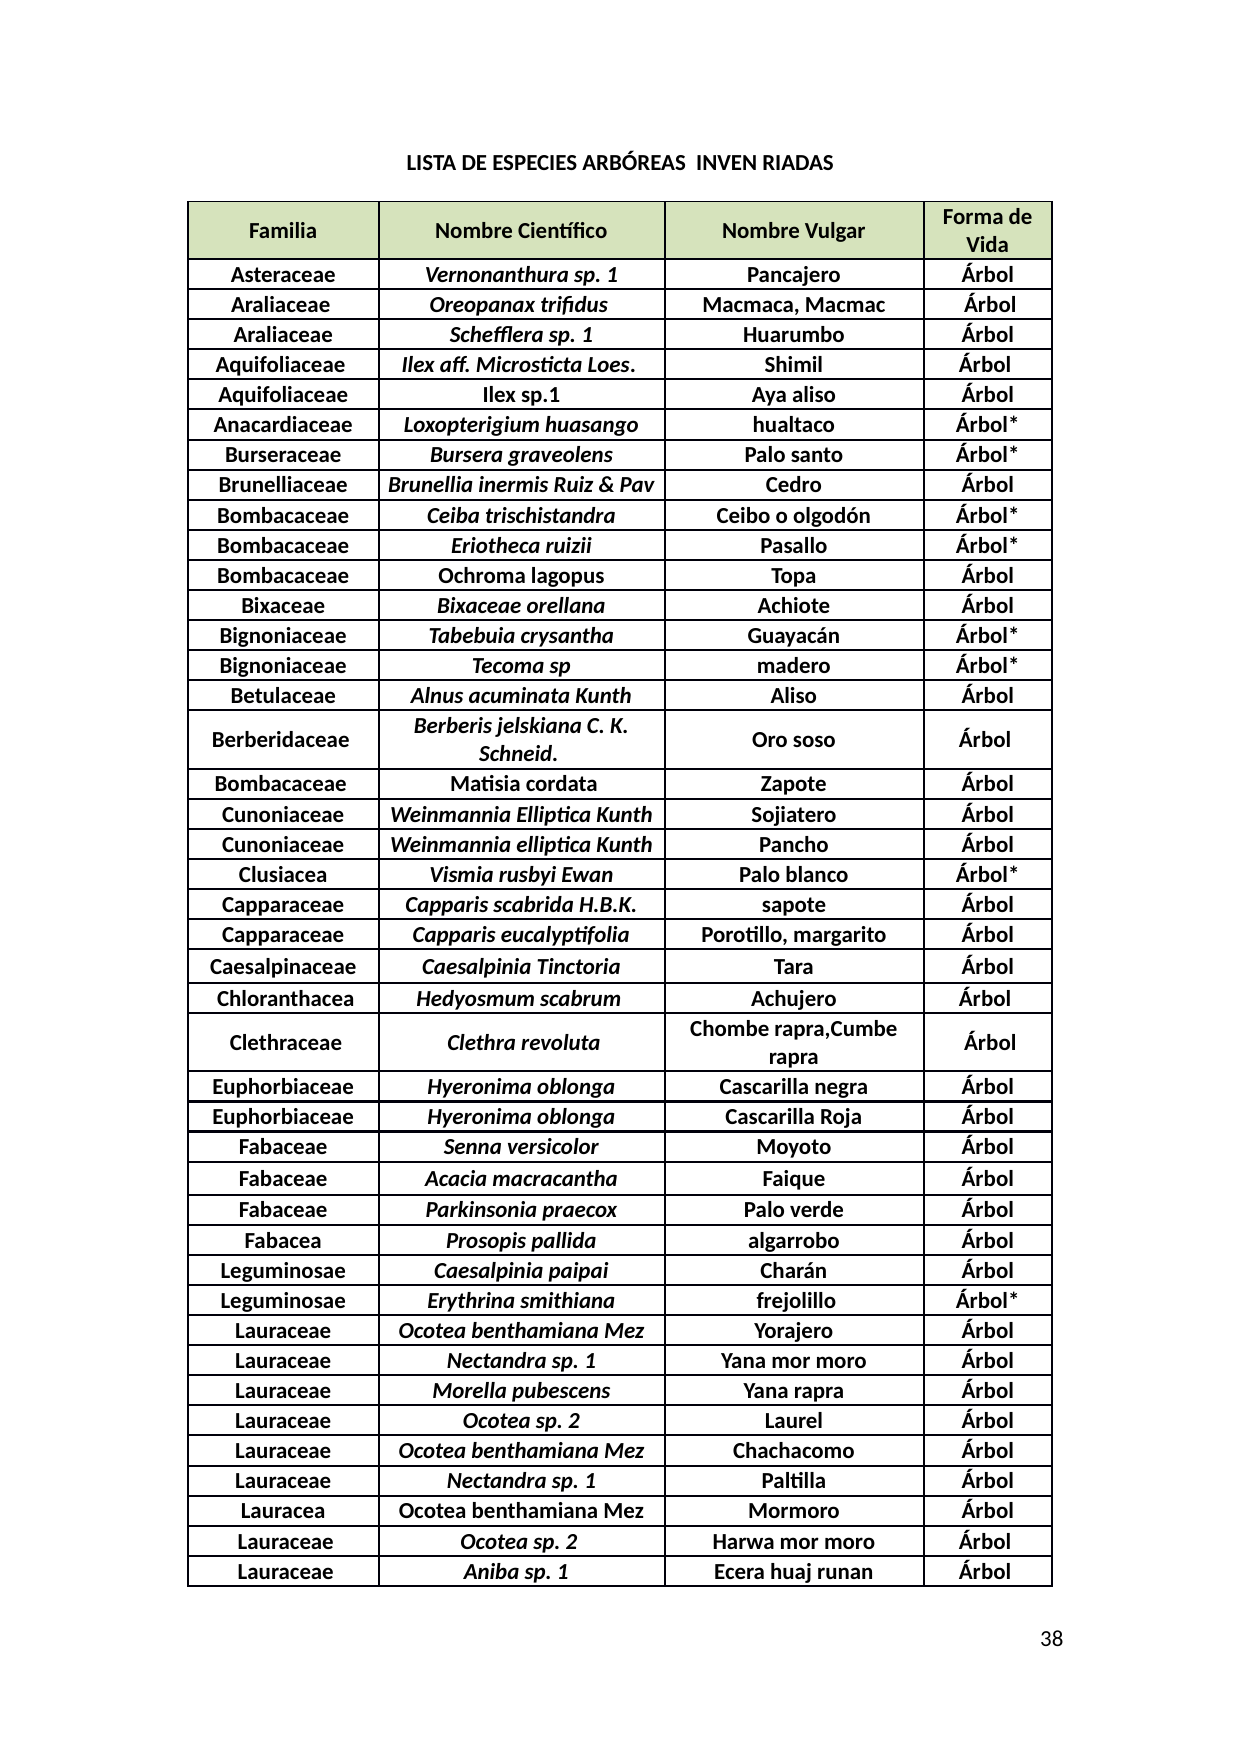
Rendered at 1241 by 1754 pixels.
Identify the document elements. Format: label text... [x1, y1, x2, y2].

table_cell Árbol [925, 1527, 1051, 1555]
table_cell Achujero [666, 984, 923, 1012]
text LISTA DE ESPECIES ARBÓREAS INVEN RIADAS [177, 148, 1063, 176]
table_cell Berberis jelskiana C. K. Schneid. [380, 711, 664, 767]
table_cell Árbol [925, 1497, 1051, 1525]
table_cell Aquifoliaceae [189, 380, 378, 408]
table_cell Palo blanco [666, 860, 923, 888]
table_cell Hyeronima oblonga [380, 1103, 664, 1130]
table_cell Ocotea sp. 2 [380, 1527, 664, 1555]
table_cell Bombacaceae [189, 770, 378, 798]
table_cell Hyeronima oblonga [380, 1072, 664, 1100]
table_cell Árbol [925, 681, 1051, 709]
table_cell Cunoniaceae [189, 800, 378, 828]
table_cell Bombacaceae [189, 501, 378, 529]
table_cell Clusiacea [189, 860, 378, 888]
table_cell Árbol [925, 1196, 1051, 1224]
table_cell Aquifoliaceae [189, 350, 378, 378]
table_cell Árbol [925, 1072, 1051, 1100]
table_cell Lauraceae [189, 1376, 378, 1404]
table_cell Ceibo o olgodón [666, 501, 923, 529]
table_cell Árbol [925, 380, 1051, 408]
table_cell Anacardiaceae [189, 410, 378, 438]
table_cell Araliaceae [189, 290, 378, 318]
table_cell Palo santo [666, 441, 923, 468]
table_cell Oro soso [666, 711, 923, 767]
table_cell Palo verde [666, 1196, 923, 1224]
table_cell Árbol* [925, 1286, 1051, 1314]
table_cell Árbol* [925, 501, 1051, 529]
table_cell Yana rapra [666, 1376, 923, 1404]
table_cell Árbol [925, 890, 1051, 918]
table_cell hualtaco [666, 410, 923, 438]
table_cell Cunoniaceae [189, 830, 378, 858]
table_cell Alnus acuminata Kunth [380, 681, 664, 709]
table_cell Árbol [925, 1133, 1051, 1161]
table_cell Bombacaceae [189, 531, 378, 559]
table_cell Schefflera sp. 1 [380, 320, 664, 348]
table_cell Árbol* [925, 410, 1051, 438]
table_cell Chachacomo [666, 1436, 923, 1464]
table_cell Matisia cordata [380, 770, 664, 798]
table_cell Ochroma lagopus [380, 561, 664, 589]
table_cell Weinmannia elliptica Kunth [380, 830, 664, 858]
table_cell Fabaceae [189, 1196, 378, 1224]
table_cell Árbol [925, 1226, 1051, 1254]
table_cell sapote [666, 890, 923, 918]
table_cell Aya aliso [666, 380, 923, 408]
table_cell Bombacaceae [189, 561, 378, 589]
table_cell algarrobo [666, 1226, 923, 1254]
table_cell Brunelliaceae [189, 471, 378, 499]
table_cell Betulaceae [189, 681, 378, 709]
table_cell Lauraceae [189, 1527, 378, 1555]
table_cell Árbol [925, 770, 1051, 798]
table_cell Lauracea [189, 1497, 378, 1525]
table_cell Capparis scabrida H.B.K. [380, 890, 664, 918]
table_cell Árbol [925, 830, 1051, 858]
table_cell Weinmannia Elliptica Kunth [380, 800, 664, 828]
table_cell Cascarilla Roja [666, 1103, 923, 1130]
table_cell Clethraceae [189, 1014, 378, 1070]
table_cell Topa [666, 561, 923, 589]
table_cell Yorajero [666, 1316, 923, 1344]
table_cell Huarumbo [666, 320, 923, 348]
table_cell Árbol [925, 1557, 1051, 1585]
table_cell Árbol [925, 711, 1051, 767]
table_cell Sojiatero [666, 800, 923, 828]
table_cell Fabaceae [189, 1133, 378, 1161]
table_cell Laurel [666, 1406, 923, 1434]
table_cell Árbol [925, 800, 1051, 828]
table_cell Araliaceae [189, 320, 378, 348]
table_cell Charán [666, 1256, 923, 1284]
table_cell Lauraceae [189, 1557, 378, 1585]
table_cell Árbol [925, 1467, 1051, 1494]
table_cell Caesalpinaceae [189, 950, 378, 982]
table_cell frejolillo [666, 1286, 923, 1314]
table_cell Cascarilla negra [666, 1072, 923, 1100]
table_header Nombre Científico [380, 202, 664, 258]
table_cell Prosopis pallida [380, 1226, 664, 1254]
table_cell Aniba sp. 1 [380, 1557, 664, 1585]
table_cell Lauraceae [189, 1346, 378, 1374]
table_cell Árbol [925, 1376, 1051, 1404]
table_cell Aliso [666, 681, 923, 709]
table_cell Faique [666, 1163, 923, 1193]
table_cell Euphorbiaceae [189, 1072, 378, 1100]
table_cell Nectandra sp. 1 [380, 1346, 664, 1374]
table_cell Paltilla [666, 1467, 923, 1494]
table_cell Bixaceae [189, 591, 378, 619]
table_cell Zapote [666, 770, 923, 798]
table_cell Ecera huaj runan [666, 1557, 923, 1585]
table_cell Bixaceae orellana [380, 591, 664, 619]
table_cell Bursera graveolens [380, 441, 664, 468]
table_cell Pasallo [666, 531, 923, 559]
table_cell Árbol [925, 1163, 1051, 1193]
table_cell Achiote [666, 591, 923, 619]
table_cell Árbol [925, 561, 1051, 589]
table_cell Bignoniaceae [189, 621, 378, 649]
table_cell Burseraceae [189, 441, 378, 468]
table_cell Fabacea [189, 1226, 378, 1254]
table_cell Capparis eucalyptifolia [380, 920, 664, 948]
table_cell Árbol* [925, 651, 1051, 679]
table_cell Árbol* [925, 621, 1051, 649]
table_header Forma de Vida [925, 202, 1051, 258]
table_cell Moyoto [666, 1133, 923, 1161]
table_cell Hedyosmum scabrum [380, 984, 664, 1012]
table_cell Árbol [925, 591, 1051, 619]
table_header Familia [189, 202, 378, 258]
table_cell Árbol* [925, 531, 1051, 559]
table_cell Loxopterigium huasango [380, 410, 664, 438]
table_cell Árbol* [925, 860, 1051, 888]
table_cell Brunellia inermis Ruiz & Pav [380, 471, 664, 499]
table_cell Oreopanax trifidus [380, 290, 664, 318]
table_cell Árbol [925, 1346, 1051, 1374]
table_cell Árbol [925, 950, 1051, 982]
table_cell Lauraceae [189, 1316, 378, 1344]
table_cell Ceiba trischistandra [380, 501, 664, 529]
table_cell Capparaceae [189, 890, 378, 918]
table_cell Árbol [925, 1014, 1051, 1070]
table_cell Capparaceae [189, 920, 378, 948]
table_cell Ocotea benthamiana Mez [380, 1436, 664, 1464]
table_cell Caesalpinia Tinctoria [380, 950, 664, 982]
table_cell Lauraceae [189, 1406, 378, 1434]
table_cell Parkinsonia praecox [380, 1196, 664, 1224]
table_cell Chloranthacea [189, 984, 378, 1012]
table_cell Porotillo, margarito [666, 920, 923, 948]
table_cell Vismia rusbyi Ewan [380, 860, 664, 888]
table_cell Leguminosae [189, 1256, 378, 1284]
table_cell Árbol [925, 920, 1051, 948]
table_cell Lauraceae [189, 1436, 378, 1464]
table_cell Pancajero [666, 260, 923, 288]
table_cell Árbol [925, 320, 1051, 348]
table_cell Senna versicolor [380, 1133, 664, 1161]
table_cell Lauraceae [189, 1467, 378, 1494]
table_header Nombre Vulgar [666, 202, 923, 258]
table_cell Caesalpinia paipai [380, 1256, 664, 1284]
table_cell Leguminosae [189, 1286, 378, 1314]
table_cell madero [666, 651, 923, 679]
table_cell Tabebuia crysantha [380, 621, 664, 649]
table_cell Árbol [925, 290, 1051, 318]
table_cell Shimil [666, 350, 923, 378]
table_cell Chombe rapra,Cumbe rapra [666, 1014, 923, 1070]
table_cell Árbol [925, 1406, 1051, 1434]
table_cell Clethra revoluta [380, 1014, 664, 1070]
table_cell Euphorbiaceae [189, 1103, 378, 1130]
table_cell Ocotea benthamiana Mez [380, 1316, 664, 1344]
table_cell Fabaceae [189, 1163, 378, 1193]
table_cell Árbol [925, 984, 1051, 1012]
table_cell Erythrina smithiana [380, 1286, 664, 1314]
table_cell Vernonanthura sp. 1 [380, 260, 664, 288]
table_cell Acacia macracantha [380, 1163, 664, 1193]
table_cell Macmaca, Macmac [666, 290, 923, 318]
table_cell Árbol [925, 1436, 1051, 1464]
table_cell Morella pubescens [380, 1376, 664, 1404]
table_cell Ocotea sp. 2 [380, 1406, 664, 1434]
table_cell Yana mor moro [666, 1346, 923, 1374]
table_cell Cedro [666, 471, 923, 499]
table_cell Eriotheca ruizii [380, 531, 664, 559]
table_cell Ocotea benthamiana Mez [380, 1497, 664, 1525]
table_cell Árbol [925, 471, 1051, 499]
table_cell Tecoma sp [380, 651, 664, 679]
table_cell Guayacán [666, 621, 923, 649]
table_cell Árbol [925, 1256, 1051, 1284]
table_cell Berberidaceae [189, 711, 378, 767]
table_cell Ilex sp.1 [380, 380, 664, 408]
table_cell Ilex aff. Microsticta Loes. [380, 350, 664, 378]
table_cell Asteraceae [189, 260, 378, 288]
table_cell Harwa mor moro [666, 1527, 923, 1555]
table_cell Nectandra sp. 1 [380, 1467, 664, 1494]
table_cell Mormoro [666, 1497, 923, 1525]
table_cell Árbol* [925, 441, 1051, 468]
table_cell Árbol [925, 350, 1051, 378]
table_cell Tara [666, 950, 923, 982]
table_cell Árbol [925, 1103, 1051, 1130]
table_cell Árbol [925, 260, 1051, 288]
table_cell Pancho [666, 830, 923, 858]
table_cell Bignoniaceae [189, 651, 378, 679]
table_cell Árbol [925, 1316, 1051, 1344]
